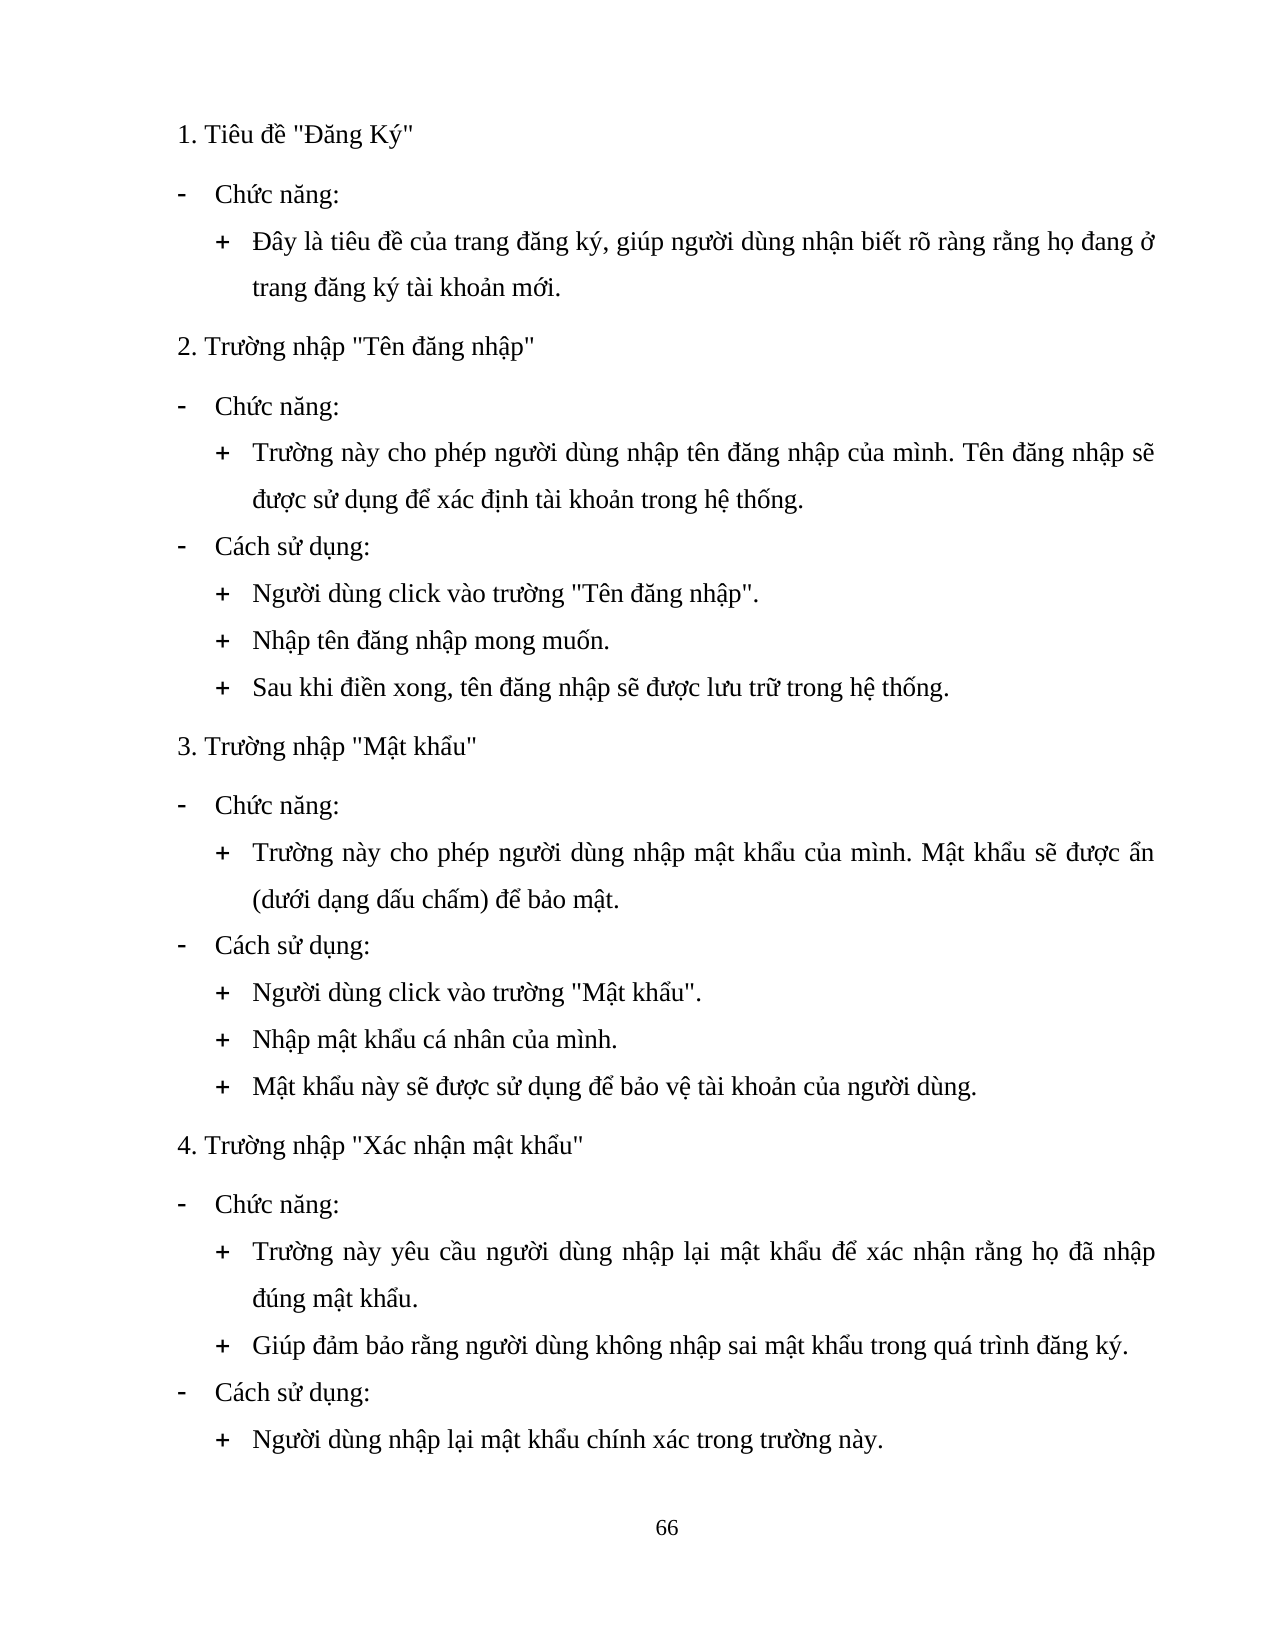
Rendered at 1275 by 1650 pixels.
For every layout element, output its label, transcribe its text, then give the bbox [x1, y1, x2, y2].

text Nhập mật khẩu cá nhân của mình. [214, 1023, 1156, 1054]
text Trường này cho phép người dùng nhập mật khẩu của mình. Mật khẩu sẽ được ẩn (dưới dạng dấu chấm) để bảo mật. [214, 836, 1156, 914]
text Trường này cho phép người dùng nhập tên đăng nhập của mình. Tên đăng nhập sẽ được sử dụng để xác định tài khoản trong hệ thống. [214, 437, 1156, 514]
text Người dùng click vào trường "Mật khẩu". [214, 976, 1156, 1008]
text Cách sử dụng: [177, 929, 1156, 961]
text Cách sử dụng: [177, 1376, 1156, 1407]
text Sau khi điền xong, tên đăng nhập sẽ được lưu trữ trong hệ thống. [214, 671, 1156, 702]
text Chức năng: [177, 1189, 1156, 1220]
text 2. Trường nhập "Tên đăng nhập" [177, 331, 1156, 362]
text Chức năng: [177, 178, 1156, 209]
text 4. Trường nhập "Xác nhận mật khẩu" [177, 1129, 1156, 1161]
text Chức năng: [177, 789, 1156, 820]
text 3. Trường nhập "Mật khẩu" [177, 730, 1156, 761]
text 1. Tiêu đề "Đăng Ký" [177, 118, 1156, 150]
text Giúp đảm bảo rằng người dùng không nhập sai mật khẩu trong quá trình đăng ký. [214, 1329, 1156, 1360]
text Người dùng nhập lại mật khẩu chính xác trong trường này. [214, 1423, 1156, 1454]
text Cách sử dụng: [177, 530, 1156, 561]
text Chức năng: [177, 390, 1156, 421]
text Đây là tiêu đề của trang đăng ký, giúp người dùng nhận biết rõ ràng rằng họ đang ở trang đăng ký tài khoản mới. [214, 224, 1156, 302]
text Trường này yêu cầu người dùng nhập lại mật khẩu để xác nhận rằng họ đã nhập đúng mật khẩu. [214, 1236, 1156, 1313]
text Nhập tên đăng nhập mong muốn. [214, 624, 1156, 655]
text Mật khẩu này sẽ được sử dụng để bảo vệ tài khoản của người dùng. [214, 1070, 1156, 1101]
text Người dùng click vào trường "Tên đăng nhập". [214, 577, 1156, 608]
